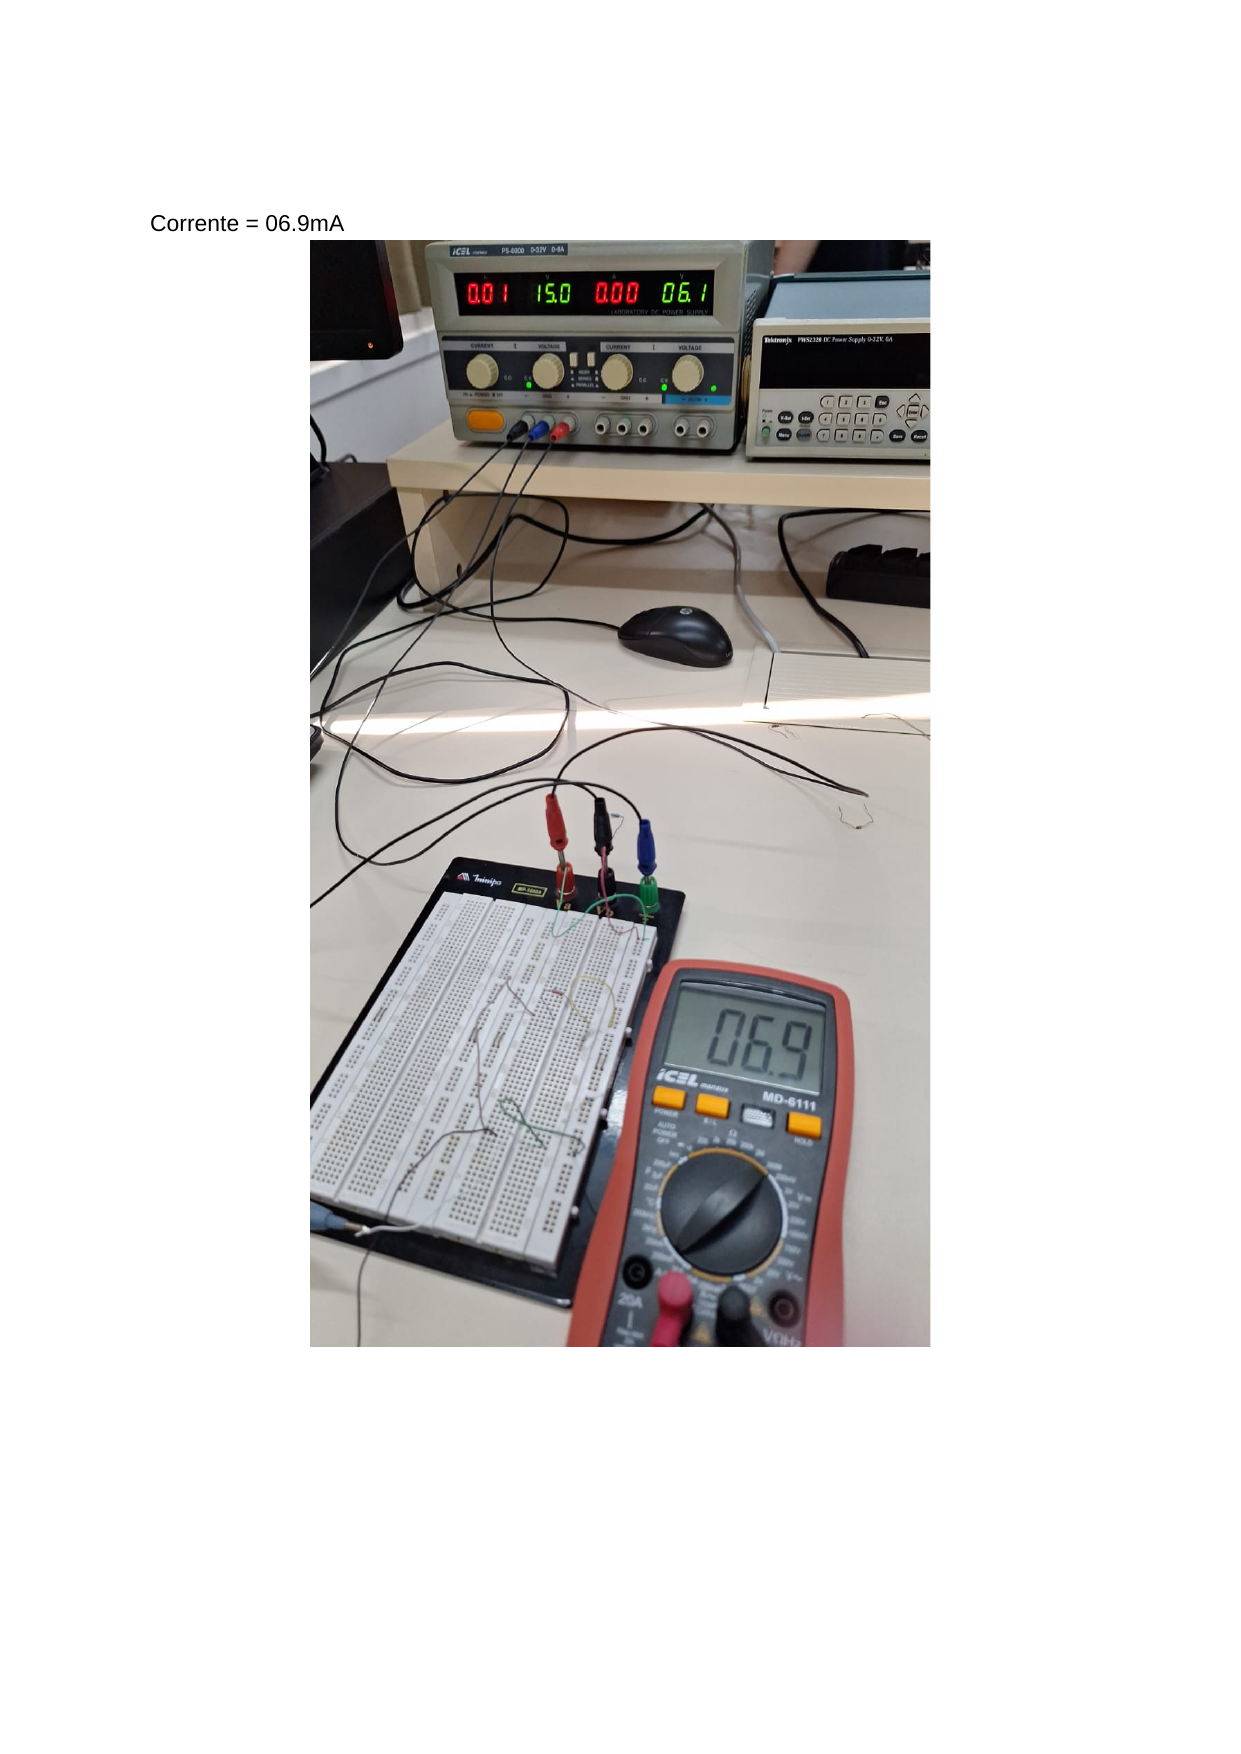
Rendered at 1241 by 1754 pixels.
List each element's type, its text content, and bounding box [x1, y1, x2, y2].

picture [310, 240, 931, 1347]
text Corrente = 06.9mA [150, 210, 1090, 237]
